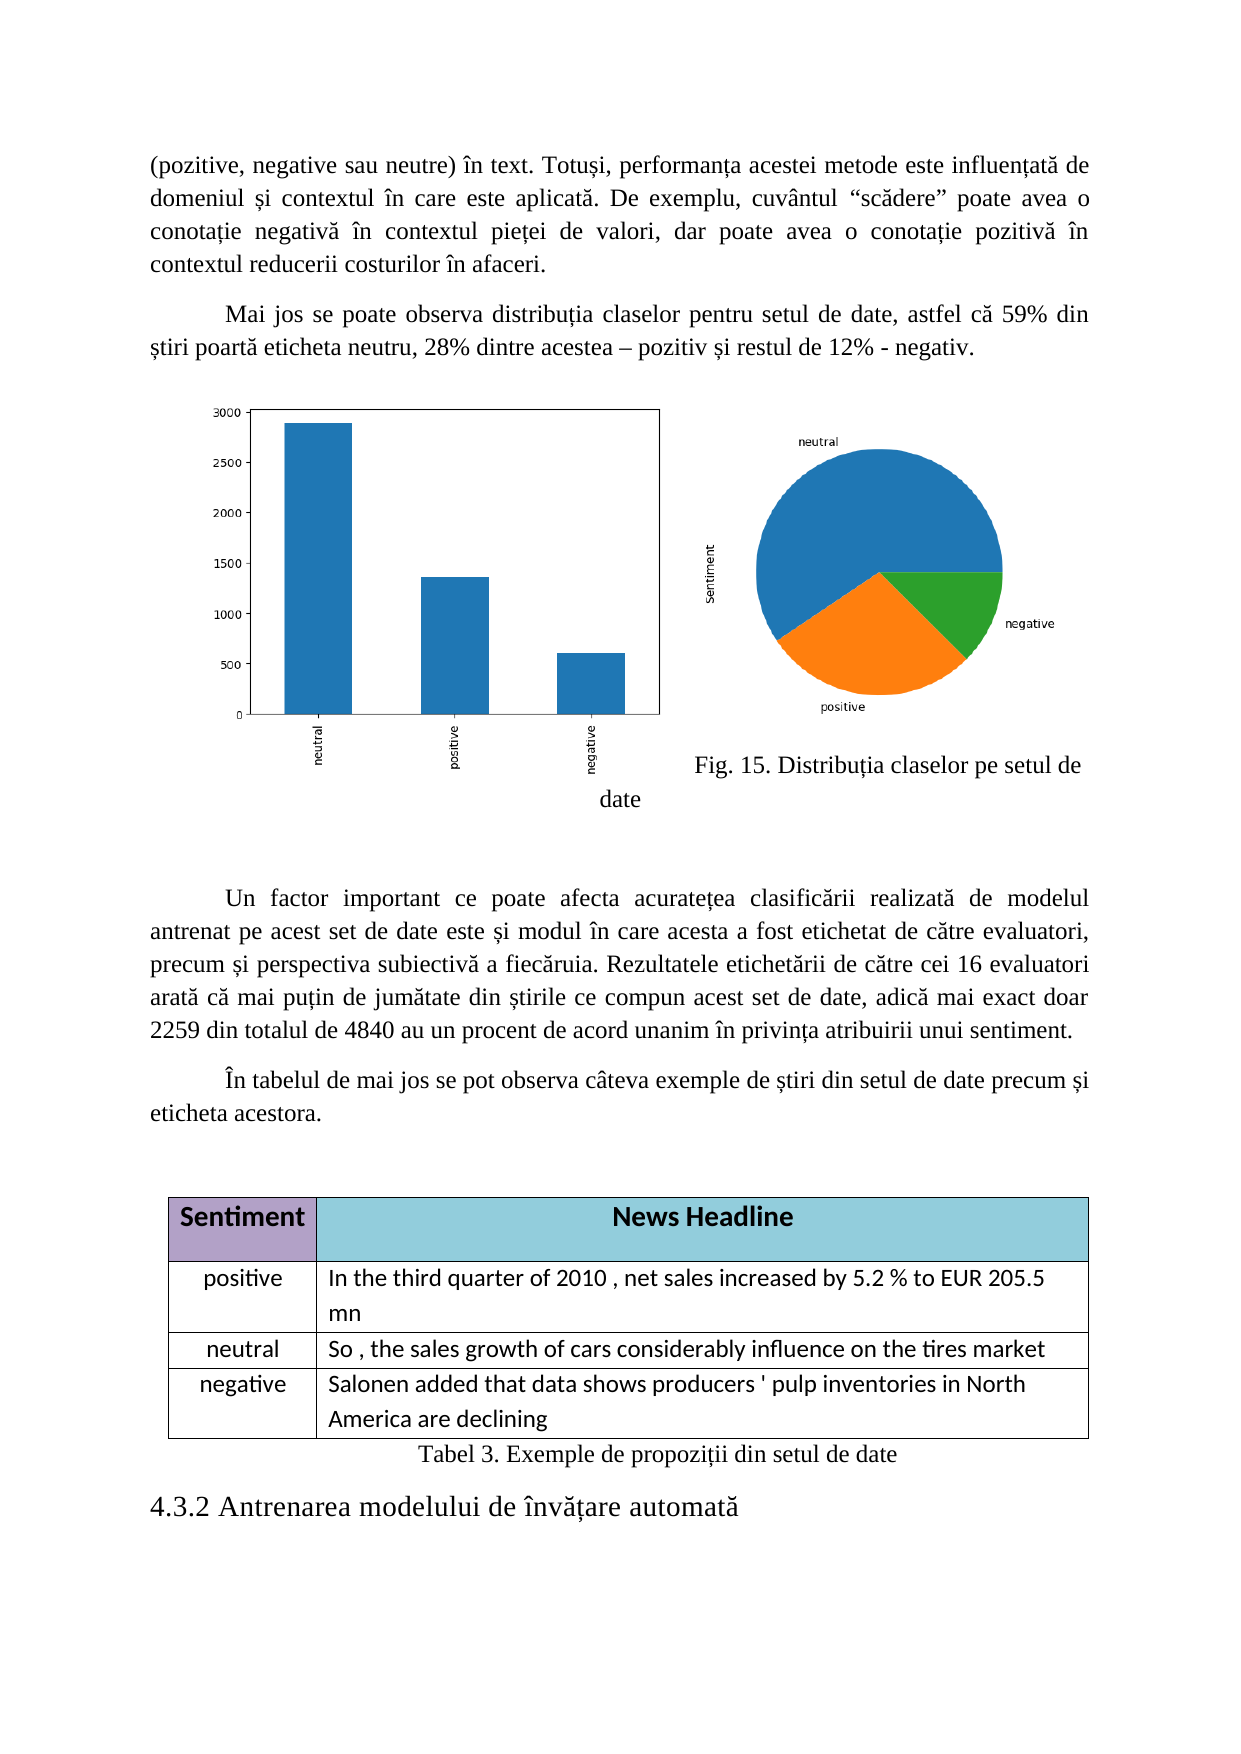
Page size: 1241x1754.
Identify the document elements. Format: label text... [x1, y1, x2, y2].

text Fig. 15. Distribuția claselor pe setul de date [150, 481, 1090, 812]
table_header News Headline [317, 1198, 1088, 1261]
picture [204, 399, 667, 780]
subtitle 4.3.2 Antrenarea modelului de învățare automată [150, 1489, 1090, 1523]
table_header Sentiment [169, 1198, 316, 1261]
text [150, 150, 1090, 278]
text Mai jos se poate observa distribuția claselor pentru setul de date, astfel că 59% din știri poartă eticheta neutru, 28% dintre acestea – pozitiv și restul de 12% - negativ. [150, 299, 1090, 361]
table_cell positive [169, 1262, 316, 1332]
table_cell negative [169, 1369, 316, 1438]
table_cell In the third quarter of 2010 , net sales increased by 5.2 % to EUR 205.5 mn [317, 1262, 1088, 1332]
table_cell neutral [169, 1333, 316, 1367]
text În tabelul de mai jos se pot observa câteva exemple de știri din setul de date precum și eticheta acestora. [150, 1065, 1090, 1127]
table_cell So , the sales growth of cars considerably influence on the tires market [317, 1333, 1088, 1367]
text Un factor important ce poate afecta acuratețea clasificării realizată de modelul antrenat pe acest set de date este și modul în care acesta a fost etichetat de către evaluatori, precum și perspectiva subiectivă a fiecăruia. Rezultatele etichetării de către cei 16 evaluatori arată că mai puțin de jumătate din știrile ce compun acest set de date, adică mai exact doar 2259 din totalul de 4840 au un procent de acord unanim în privința atribuirii unui sentiment. [150, 883, 1090, 1044]
text Tabel 3. Exemple de propoziții din setul de date [150, 1439, 1090, 1468]
picture [696, 410, 1063, 734]
table_cell Salonen added that data shows producers ' pulp inventories in North America are declining [317, 1369, 1088, 1438]
